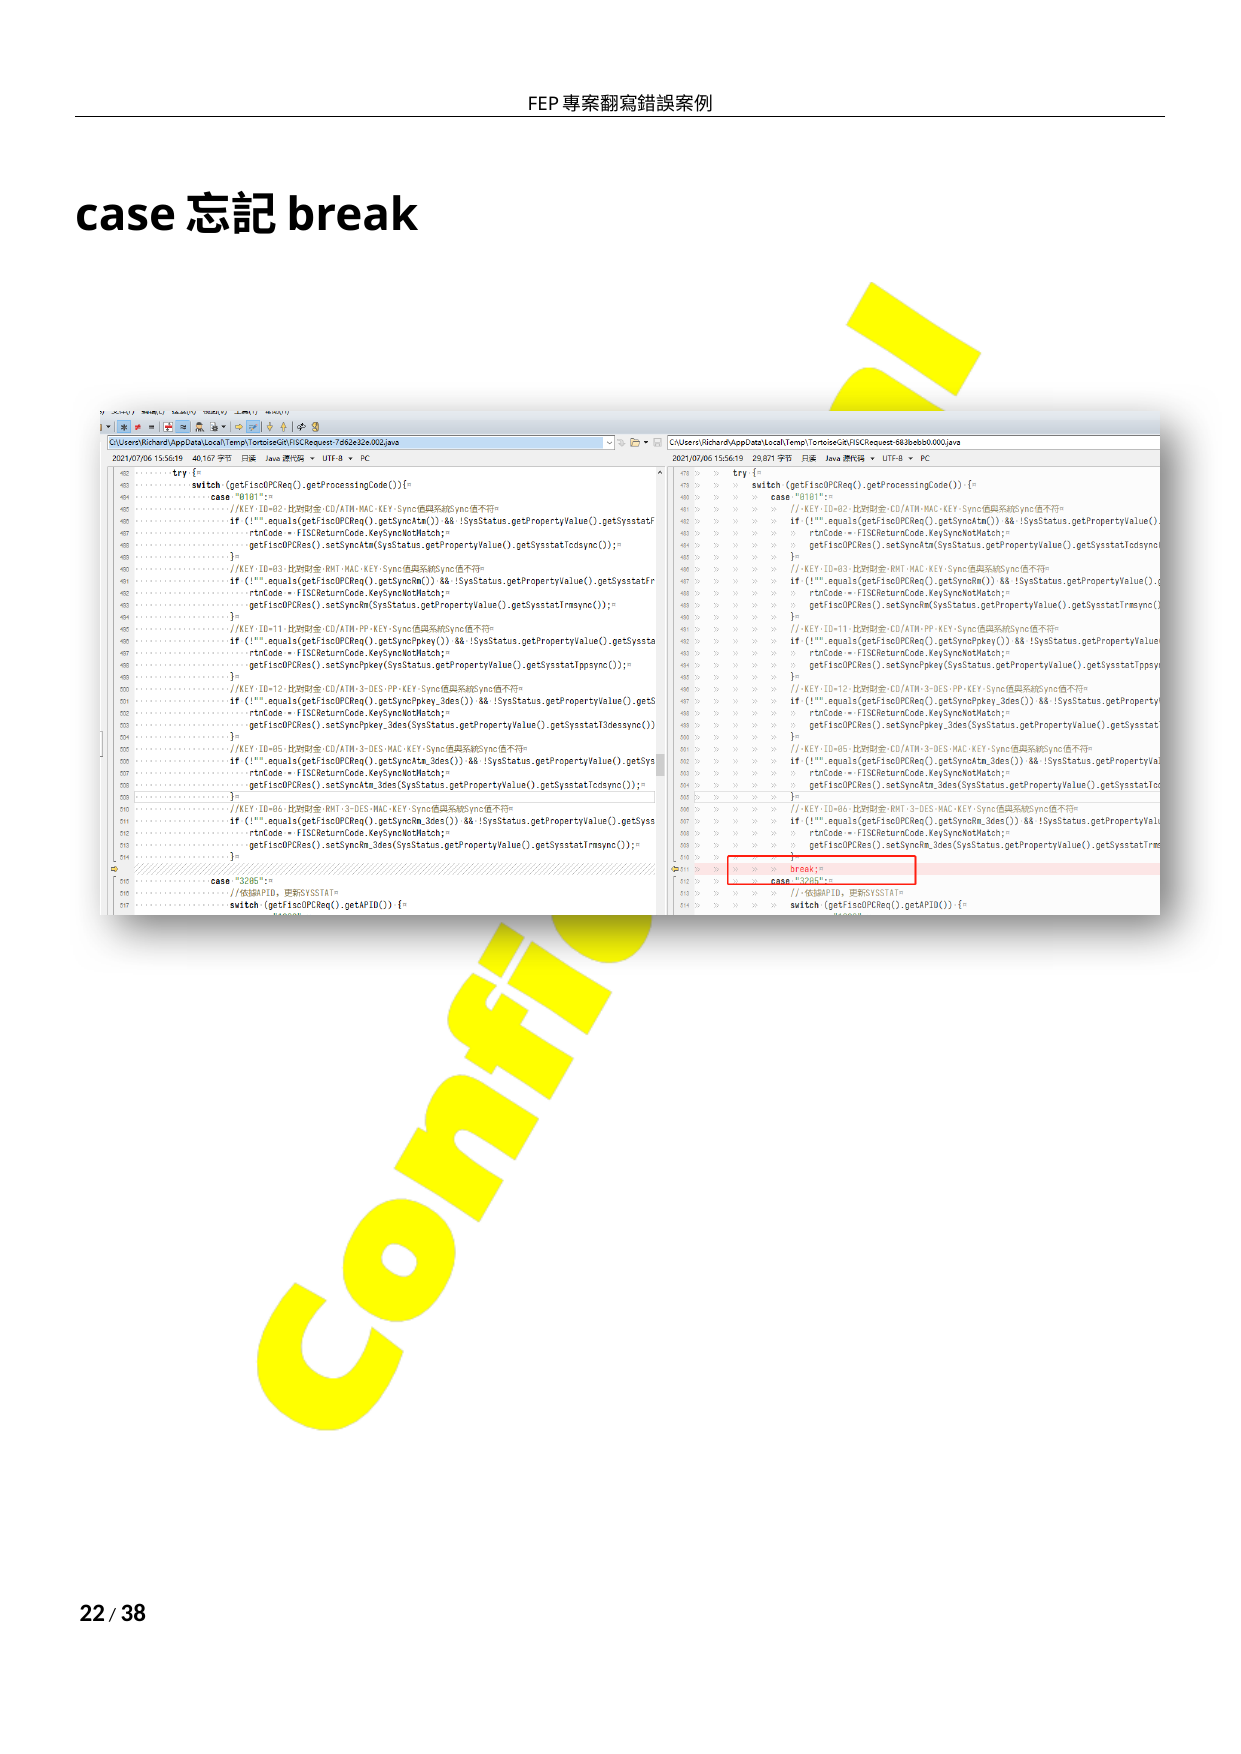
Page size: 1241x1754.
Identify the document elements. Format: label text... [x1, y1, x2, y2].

picture [187, 930, 1053, 1432]
picture [100, 282, 1160, 915]
subtitle case忘記break [75, 161, 1165, 259]
